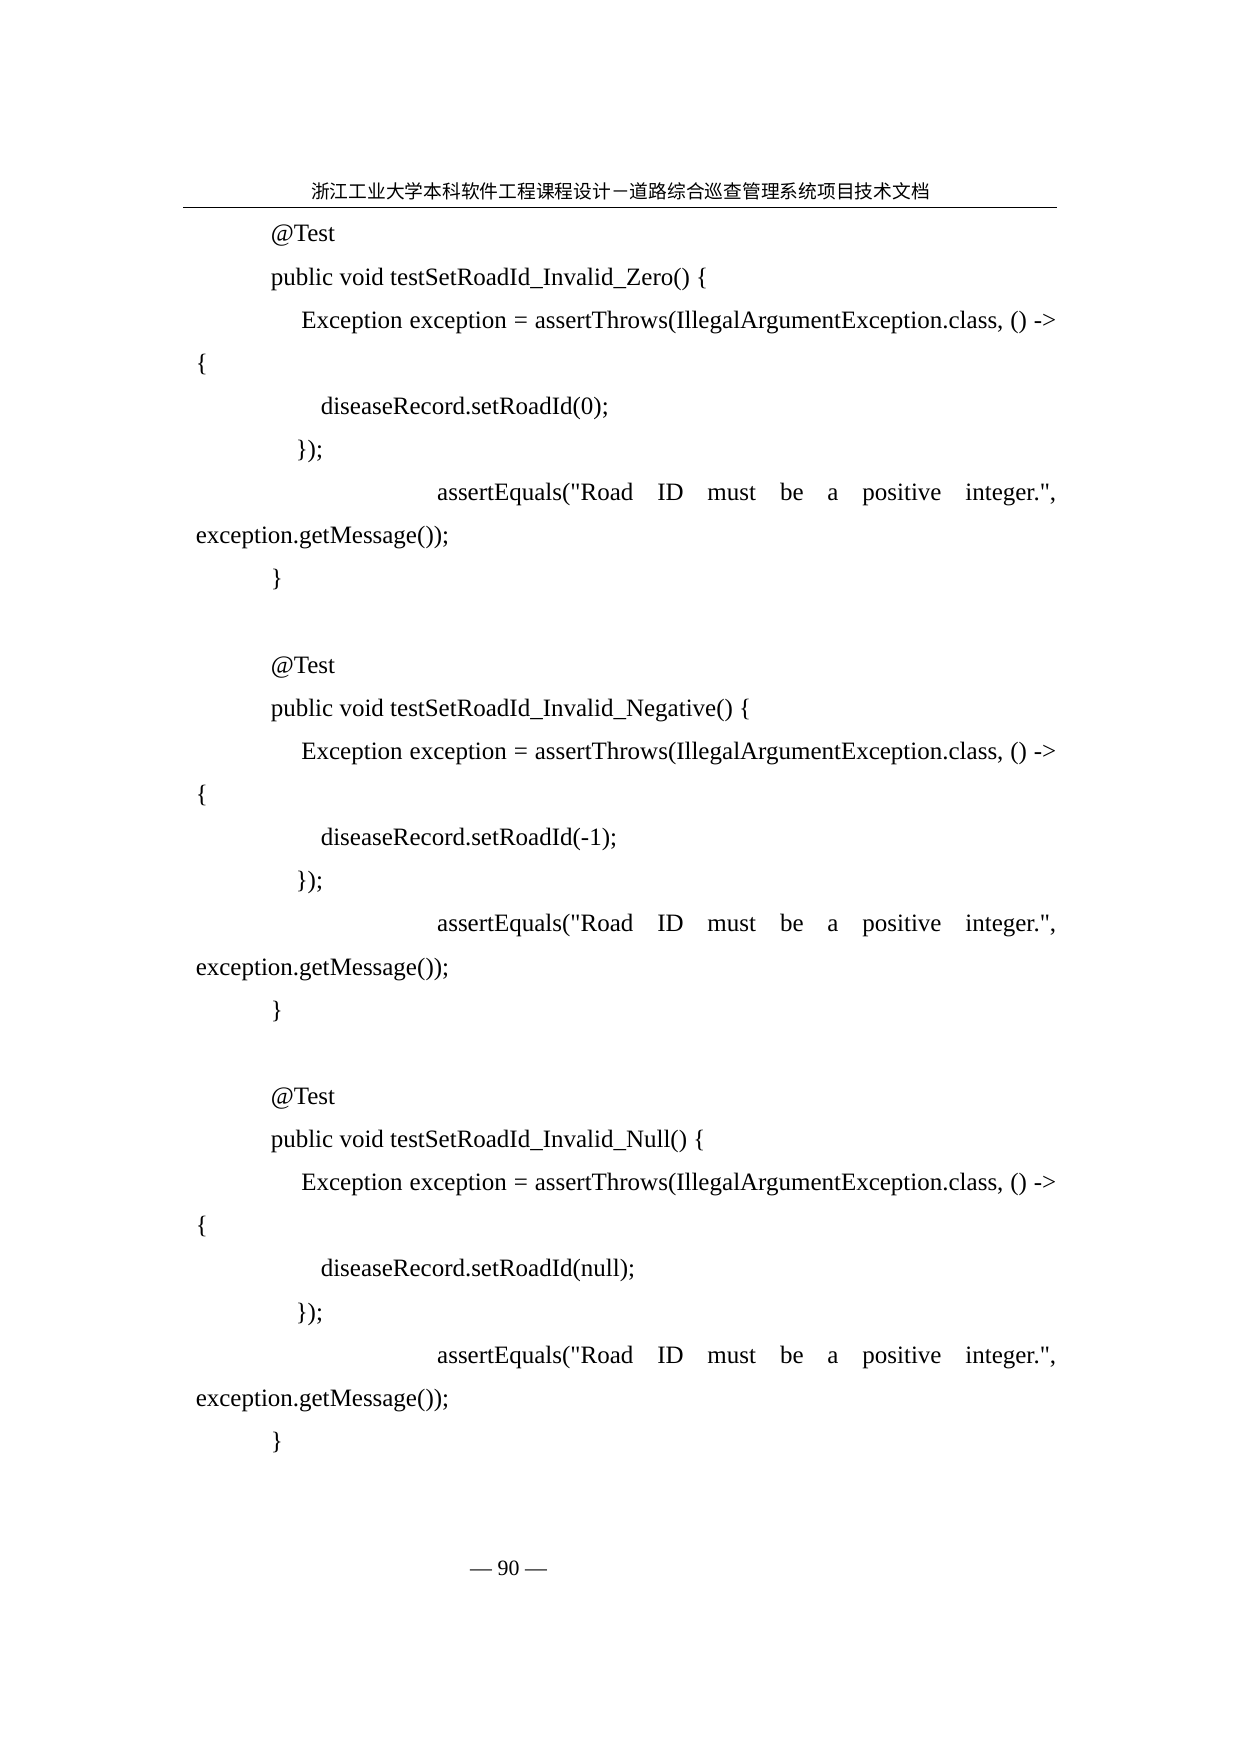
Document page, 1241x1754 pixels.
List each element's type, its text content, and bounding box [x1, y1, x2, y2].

text diseaseRecord.setRoadId(-1); [196, 822, 1057, 851]
text Exception exception = assertThrows(IllegalArgumentException.class, () -> { [196, 1167, 1057, 1239]
text }); [196, 1297, 1057, 1325]
text @Test [196, 1081, 1057, 1110]
text assertEquals("Road ID must be a positive integer.", exception.getMessage()); [196, 1340, 1057, 1412]
text } [196, 1426, 1057, 1455]
text @Test [196, 218, 1057, 247]
text } [196, 995, 1057, 1023]
text Exception exception = assertThrows(IllegalArgumentException.class, () -> { [196, 305, 1057, 377]
text }); [196, 434, 1057, 463]
text public void testSetRoadId_Invalid_Negative() { [196, 693, 1057, 722]
text }); [196, 865, 1057, 894]
text Exception exception = assertThrows(IllegalArgumentException.class, () -> { [196, 736, 1057, 808]
text @Test [196, 650, 1057, 678]
text diseaseRecord.setRoadId(0); [196, 391, 1057, 420]
text assertEquals("Road ID must be a positive integer.", exception.getMessage()); [196, 908, 1057, 980]
text public void testSetRoadId_Invalid_Zero() { [196, 262, 1057, 290]
text } [196, 563, 1057, 592]
text public void testSetRoadId_Invalid_Null() { [196, 1124, 1057, 1153]
text diseaseRecord.setRoadId(null); [196, 1253, 1057, 1282]
text assertEquals("Road ID must be a positive integer.", exception.getMessage()); [196, 477, 1057, 549]
